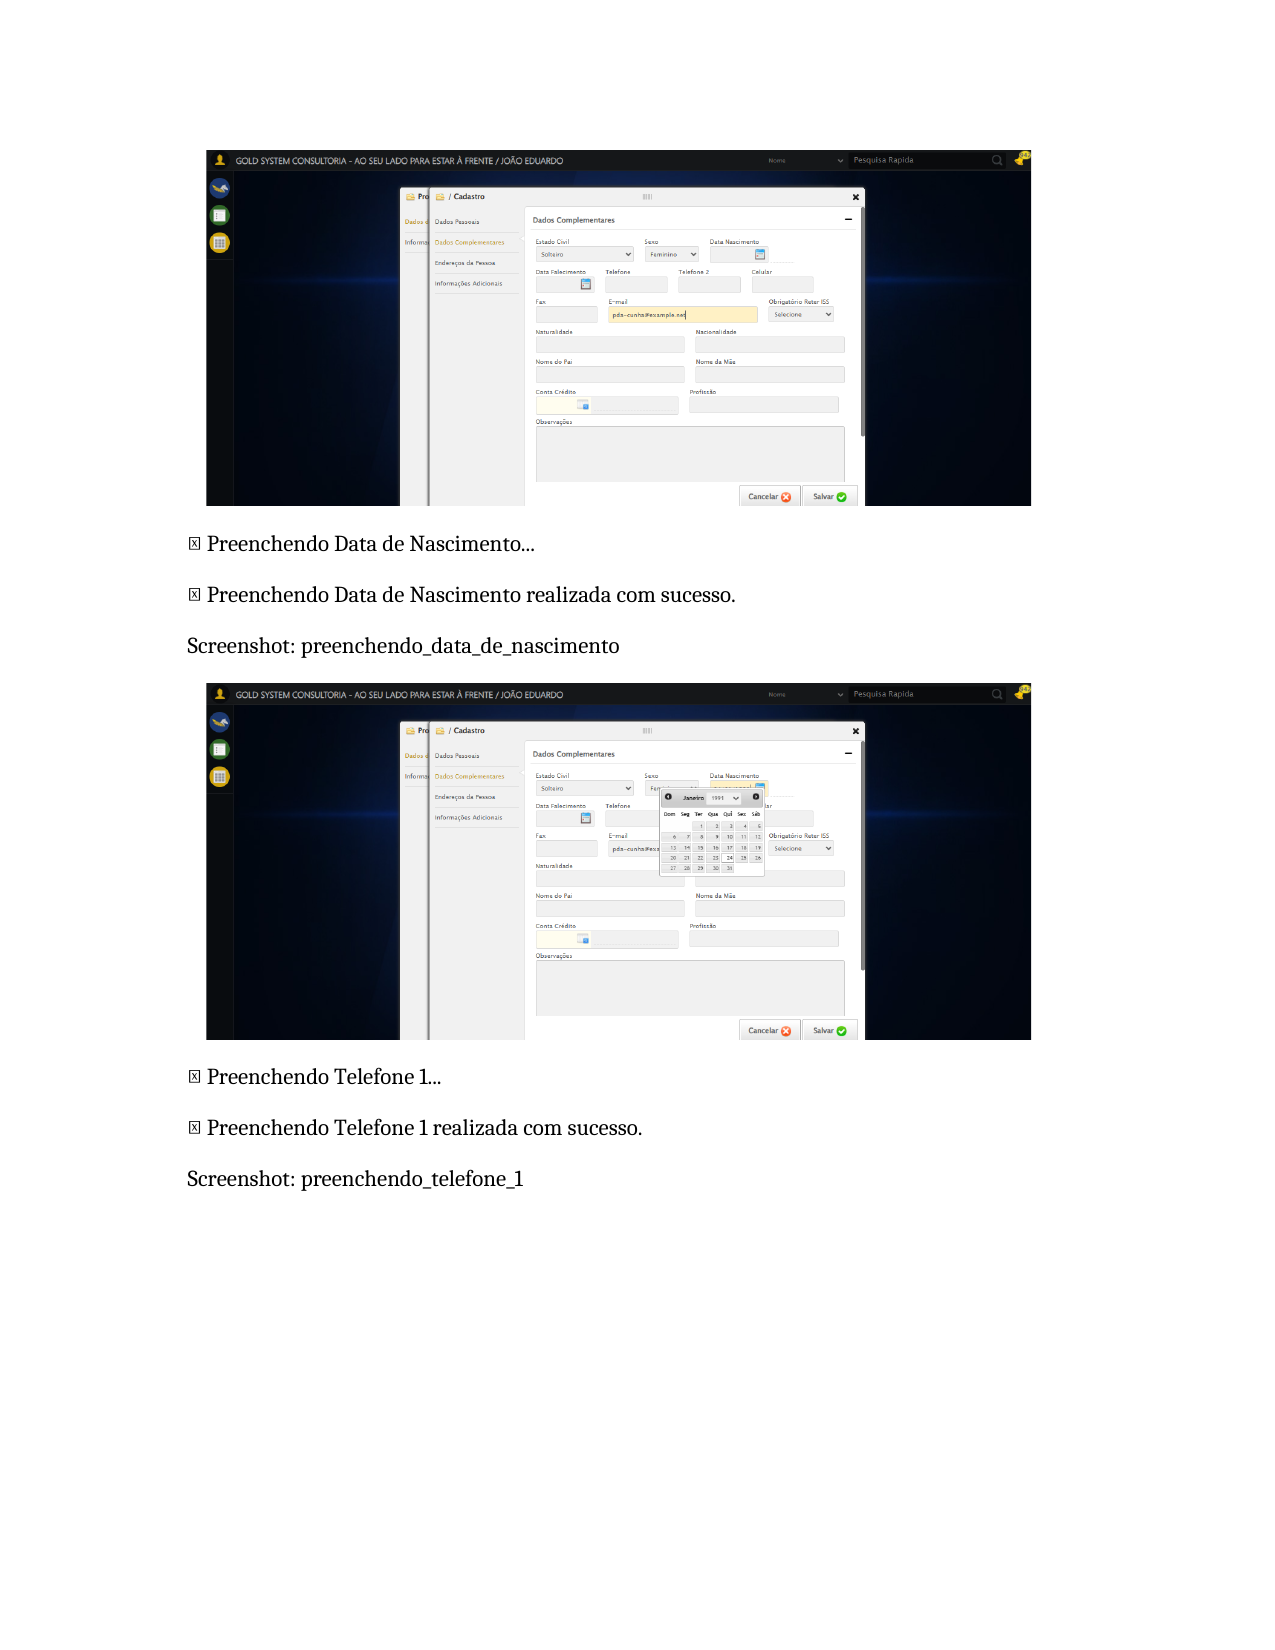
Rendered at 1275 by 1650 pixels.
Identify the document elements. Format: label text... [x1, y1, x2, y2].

text 🔄 Preenchendo Telefone 1... [187, 1064, 1087, 1090]
text 🔄 Preenchendo Data de Nascimento... [187, 530, 1087, 557]
text Screenshot: preenchendo_data_de_nascimento [187, 632, 1087, 659]
text ✅ Preenchendo Telefone 1 realizada com sucesso. [187, 1115, 1087, 1141]
text ✅ Preenchendo Data de Nascimento realizada com sucesso. [187, 581, 1087, 608]
picture [206, 150, 1032, 506]
text Screenshot: preenchendo_telefone_1 [187, 1166, 1087, 1192]
picture [206, 683, 1032, 1040]
